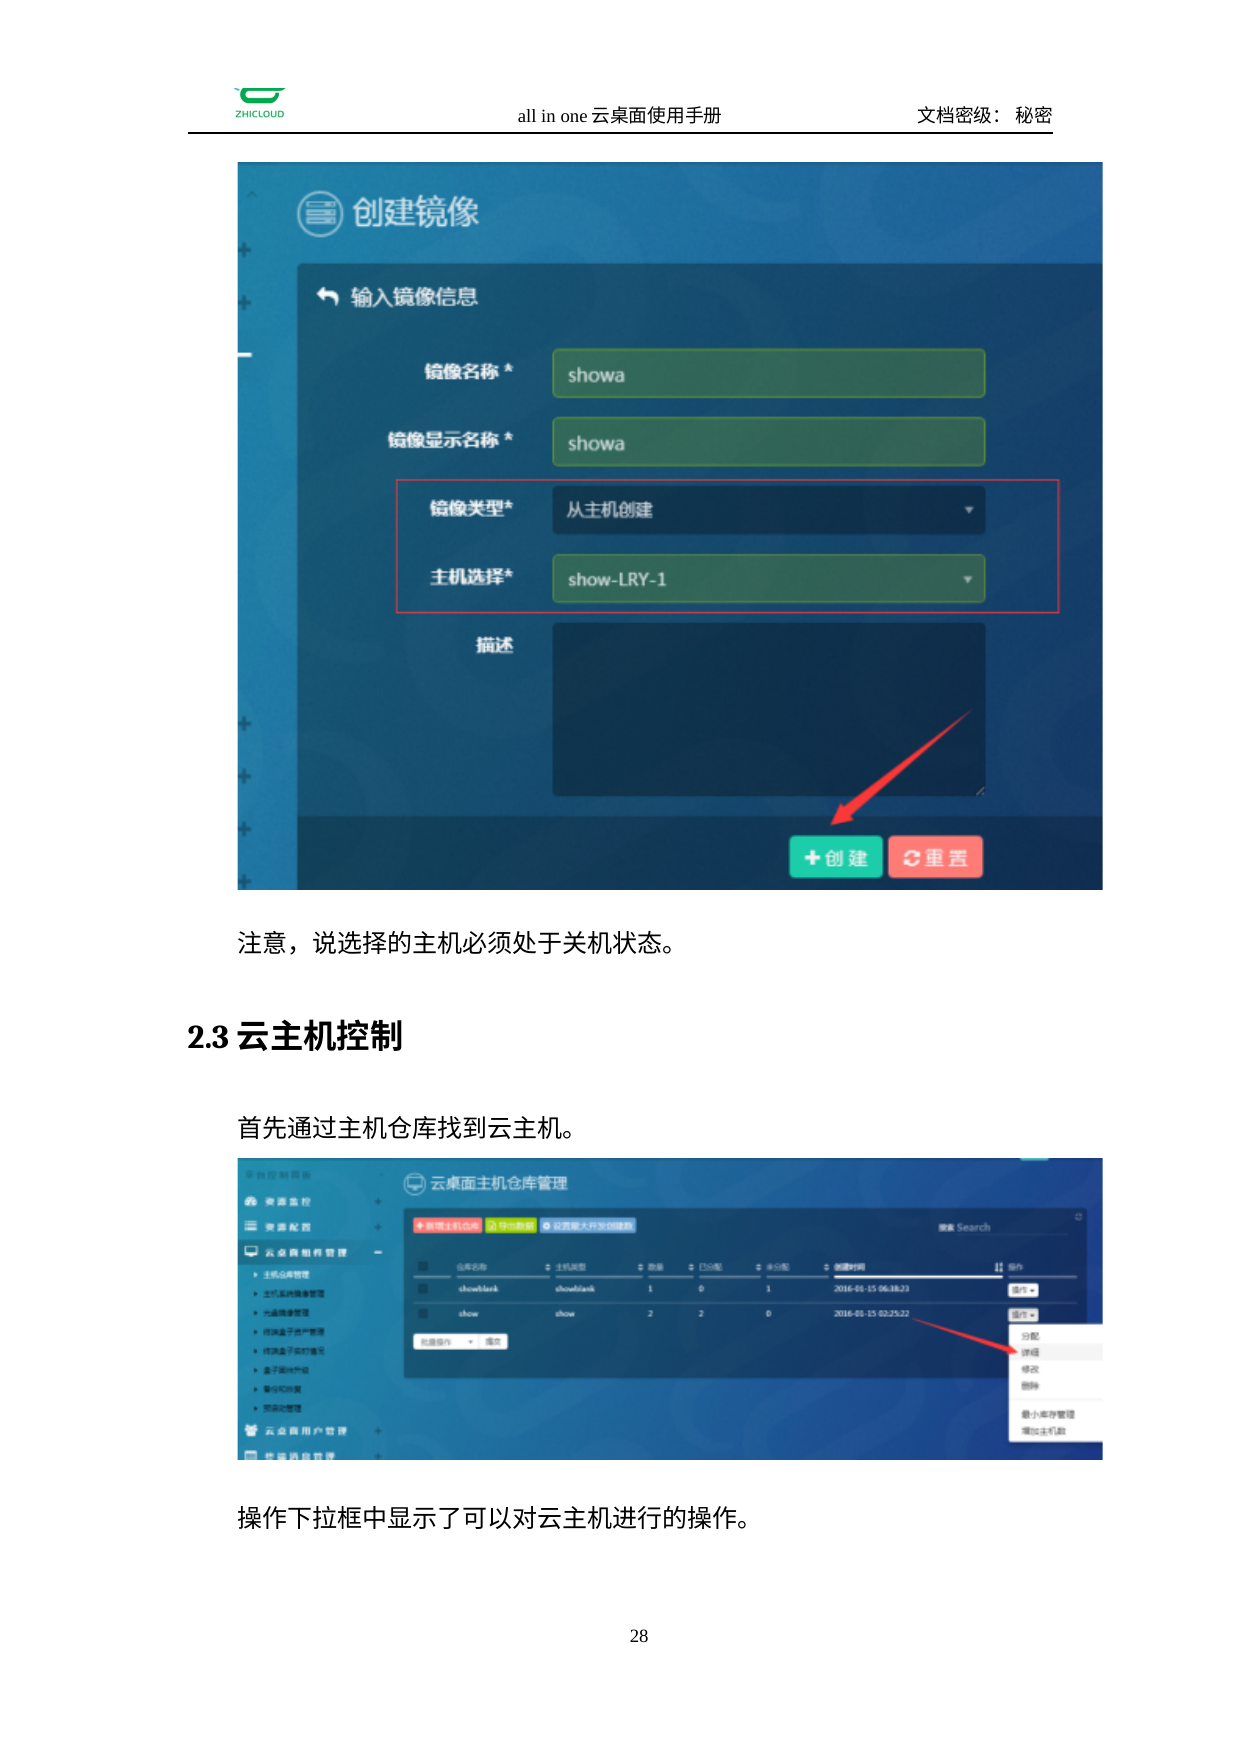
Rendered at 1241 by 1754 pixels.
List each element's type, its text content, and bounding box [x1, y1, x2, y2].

picture [237, 162, 1103, 890]
subtitle 2.3 云主机控制 [187, 1002, 1053, 1067]
text 注意，说选择的主机必须处于关机状态。 [187, 909, 1053, 974]
picture [237, 1158, 1103, 1460]
picture [225, 88, 293, 122]
text 首先通过主机仓库找到云主机。 [187, 1094, 1053, 1159]
text 操作下拉框中显示了可以对云主机进行的操作。 [187, 1484, 1053, 1549]
